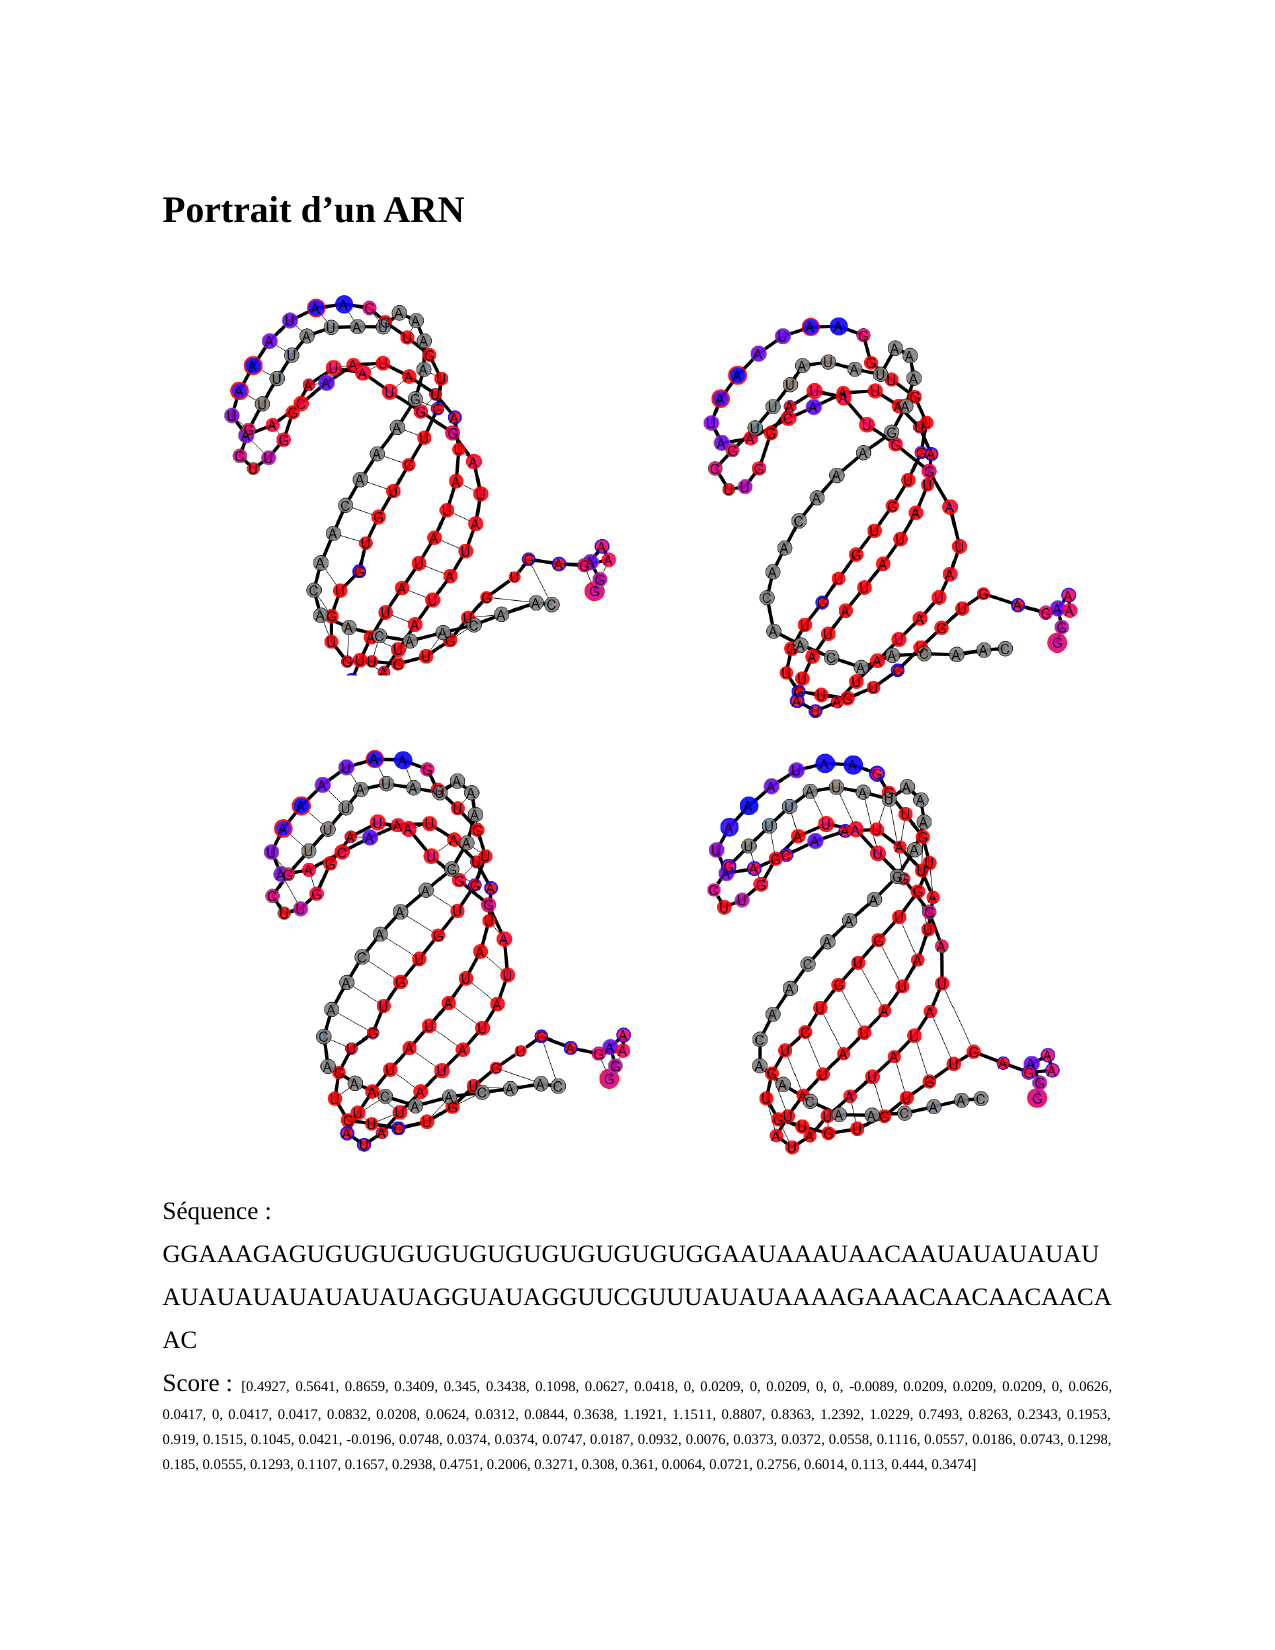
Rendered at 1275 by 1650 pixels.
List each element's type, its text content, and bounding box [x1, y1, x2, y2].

text Score : [0.4927, 0.5641, 0.8659, 0.3409, 0.345, 0.3438, 0.1098, 0.0627, 0.0418, 0, 0.0209, 0, 0.0209, 0, 0, -0.0089, 0.0209, 0.0209, 0.0209, 0, 0.0626, 0.0417, 0, 0.0417, 0.0417, 0.0832, 0.0208, 0.0624, 0.0312, 0.0844, 0.3638, 1.1921, 1.1511, 0.8807, 0.8363, 1.2392, 1.0229, 0.7493, 0.8263, 0.2343, 0.1953, 0.919, 0.1515, 0.1045, 0.0421, -0.0196, 0.0748, 0.0374, 0.0374, 0.0747, 0.0187, 0.0932, 0.0076, 0.0373, 0.0372, 0.0558, 0.1116, 0.0557, 0.0186, 0.0743, 0.1298, 0.185, 0.0555, 0.1293, 0.1107, 0.1657, 0.2938, 0.4751, 0.2006, 0.3271, 0.308, 0.361, 0.0064, 0.0721, 0.2756, 0.6014, 0.113, 0.444, 0.3474] [162, 1368, 1113, 1472]
text Séquence : GGAAAGAGUGUGUGUGUGUGUGUGUGUGUGGAAUAAAUAACAAUAUAUAUAUAUAUAUAUAUAUAUAGGUAUAGGUUCGUUUAUAUAAAAGAAACAACAACAACAAC [162, 1196, 1113, 1354]
subtitle Portrait d’un ARN [162, 187, 1113, 231]
picture [162, 264, 1112, 1169]
